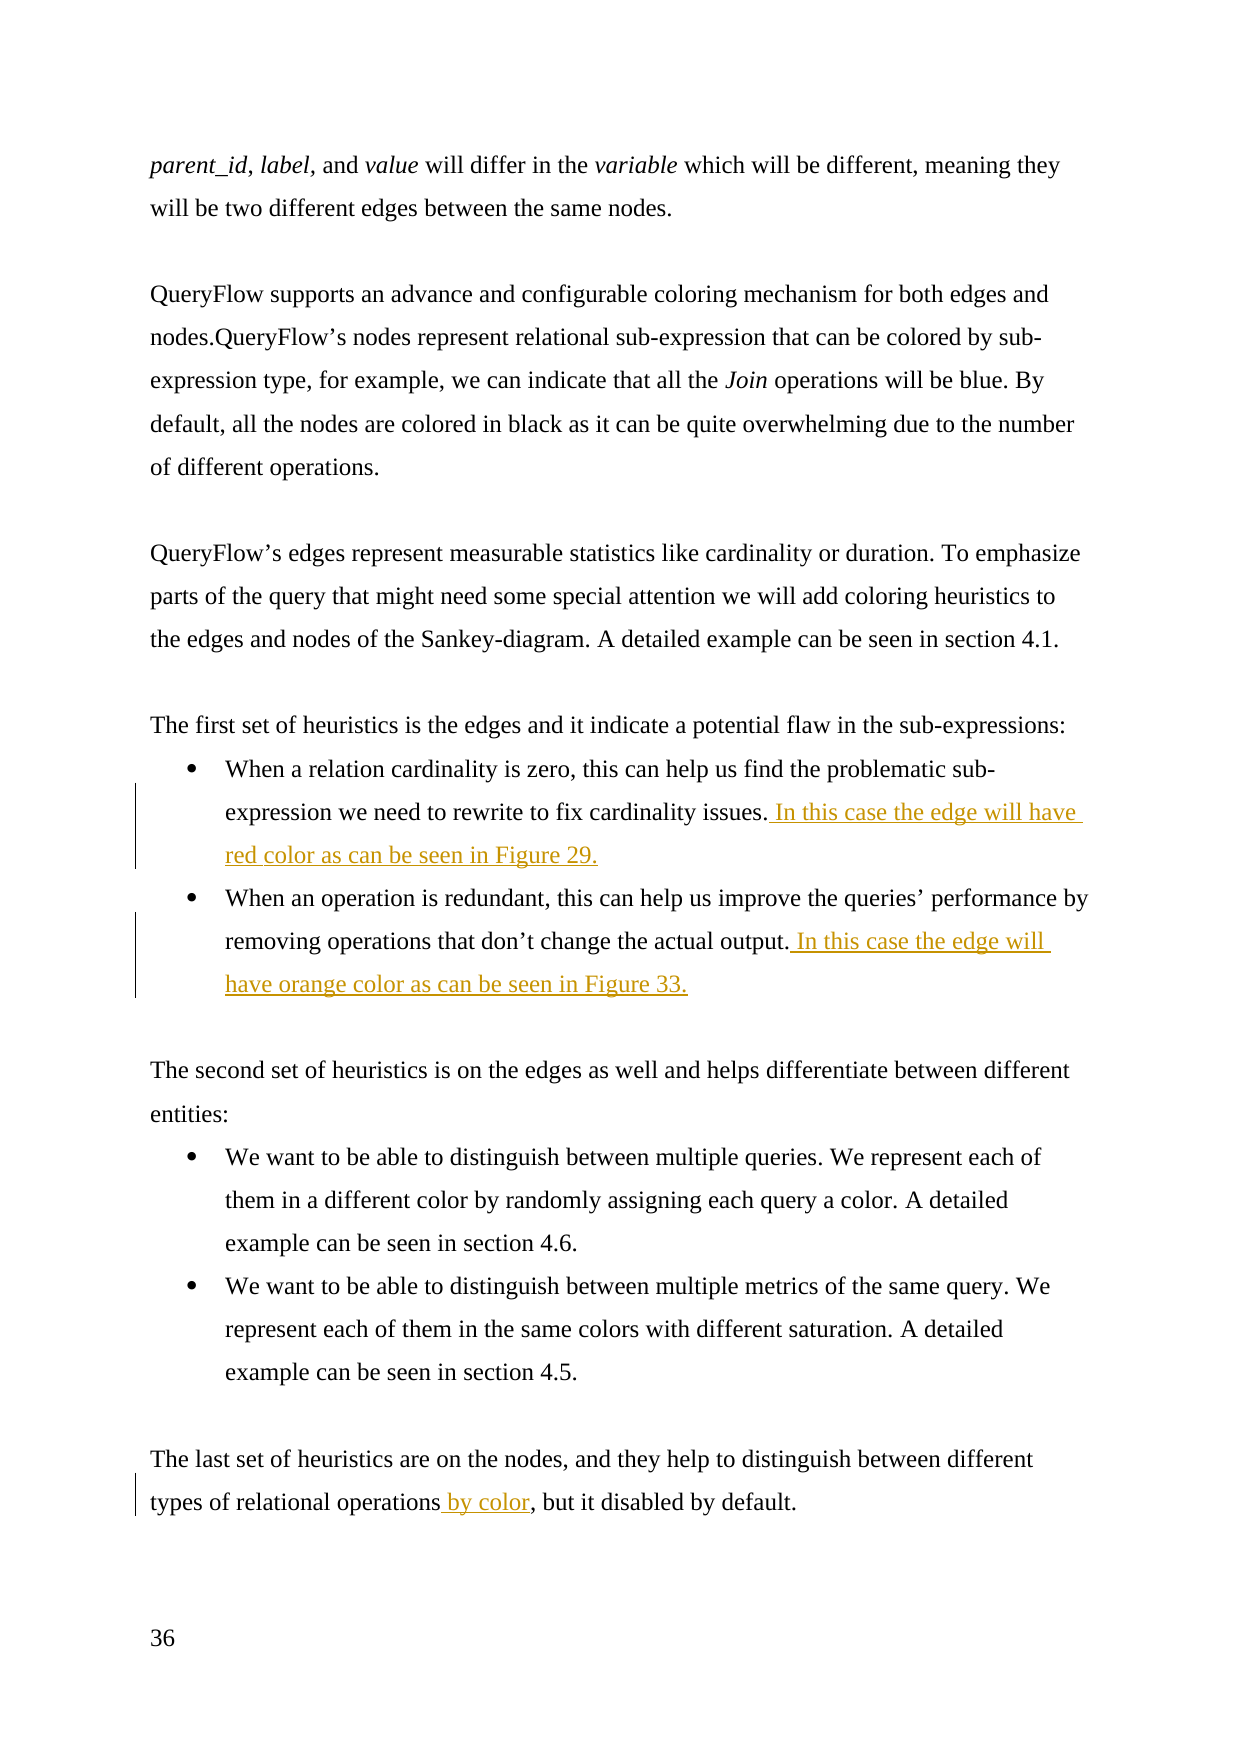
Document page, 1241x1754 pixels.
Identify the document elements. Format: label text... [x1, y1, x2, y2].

list When a relation cardinality is zero, this can help us find the problematic sub-expression we need to rewrite to fix cardinality issues. [187, 1271, 1090, 1386]
text QueryFlow supports an advance and configurable coloring mechanism for both edges and nodes.QueryFlow’s nodes represent relational sub-expression that can be colored by sub-expression type, for example, we can indicate that all the Join operations will be blue. By default, all the nodes are colored in black as it can be quite overwhelming due to the number of different operations. [150, 797, 1090, 998]
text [150, 150, 1090, 222]
list When an operation is redundant, this can help us improve the queries’ performance by removing operations that don’t change the actual output. [187, 1401, 1090, 1516]
text To do so, we transform the tree-structured execution plan to a tabular representation, where we have the node_id (represents the current sub-expression), parent_id (represents one direct ancestor), value (represents the metric value we compare), variable (represents the metric name we compare), and label (the text that represents the current sub-expression). A detailed example can be seen in section 3.5.5 (figure 24). In cases where we want to visualize multiple metrics, we will represent them as two edges between the same nodes with different brightness. This will require an extra step, of pivoting the metrics to be represented in different rows. The rows will have the same node_id, parent_id, label, and value will differ in the variable which will be different, meaning they will be two different edges between the same nodes. [150, 279, 1090, 739]
text QueryFlow’s edges represent measurable statistics like cardinality or duration. To emphasize parts of the query that might need some special attention we will add coloring heuristics to the edges and nodes of the Sankey-diagram. A detailed example can be seen in section 4.1. The first set of heuristics is the edges and it indicate a potential flaw in the sub-expressions: [150, 1012, 1090, 1257]
